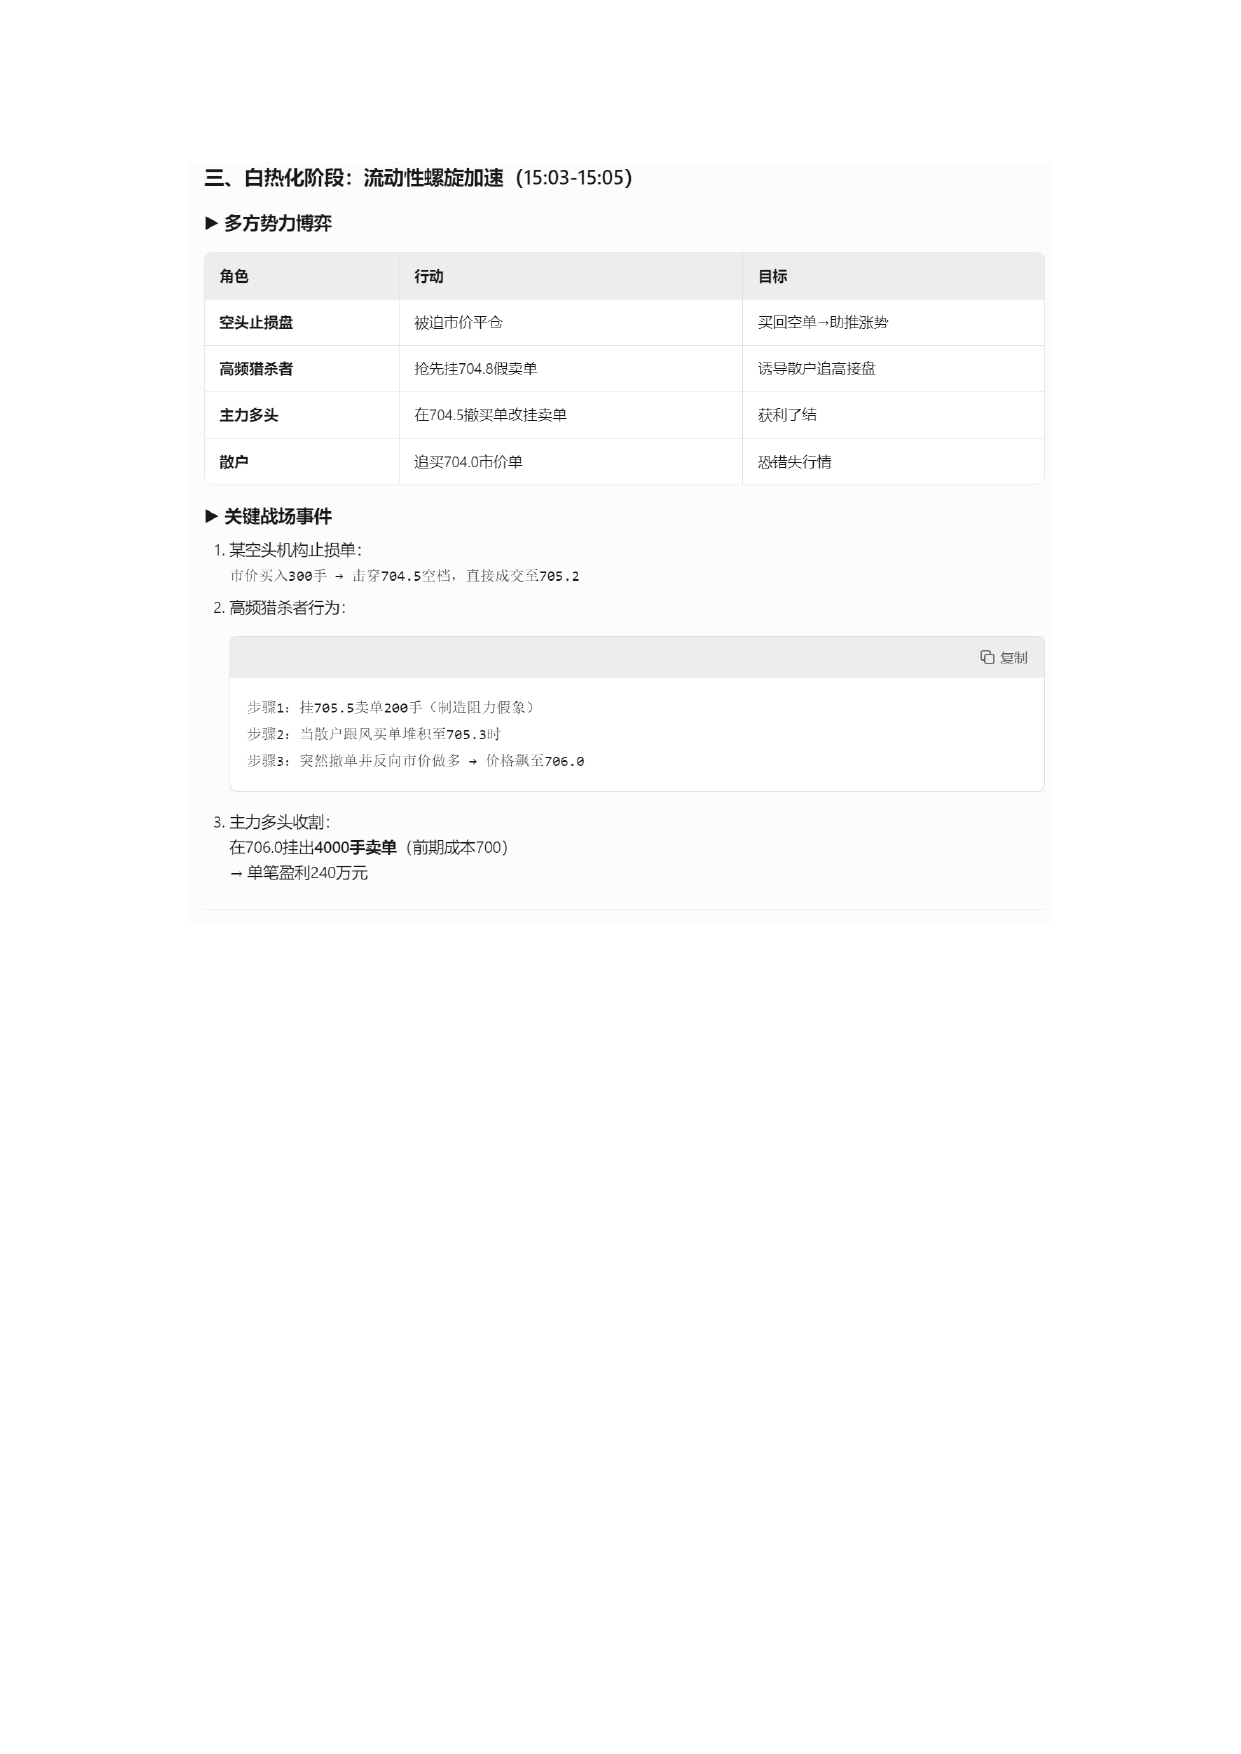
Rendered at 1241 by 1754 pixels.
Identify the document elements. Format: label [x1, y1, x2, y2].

picture [187, 162, 1053, 924]
